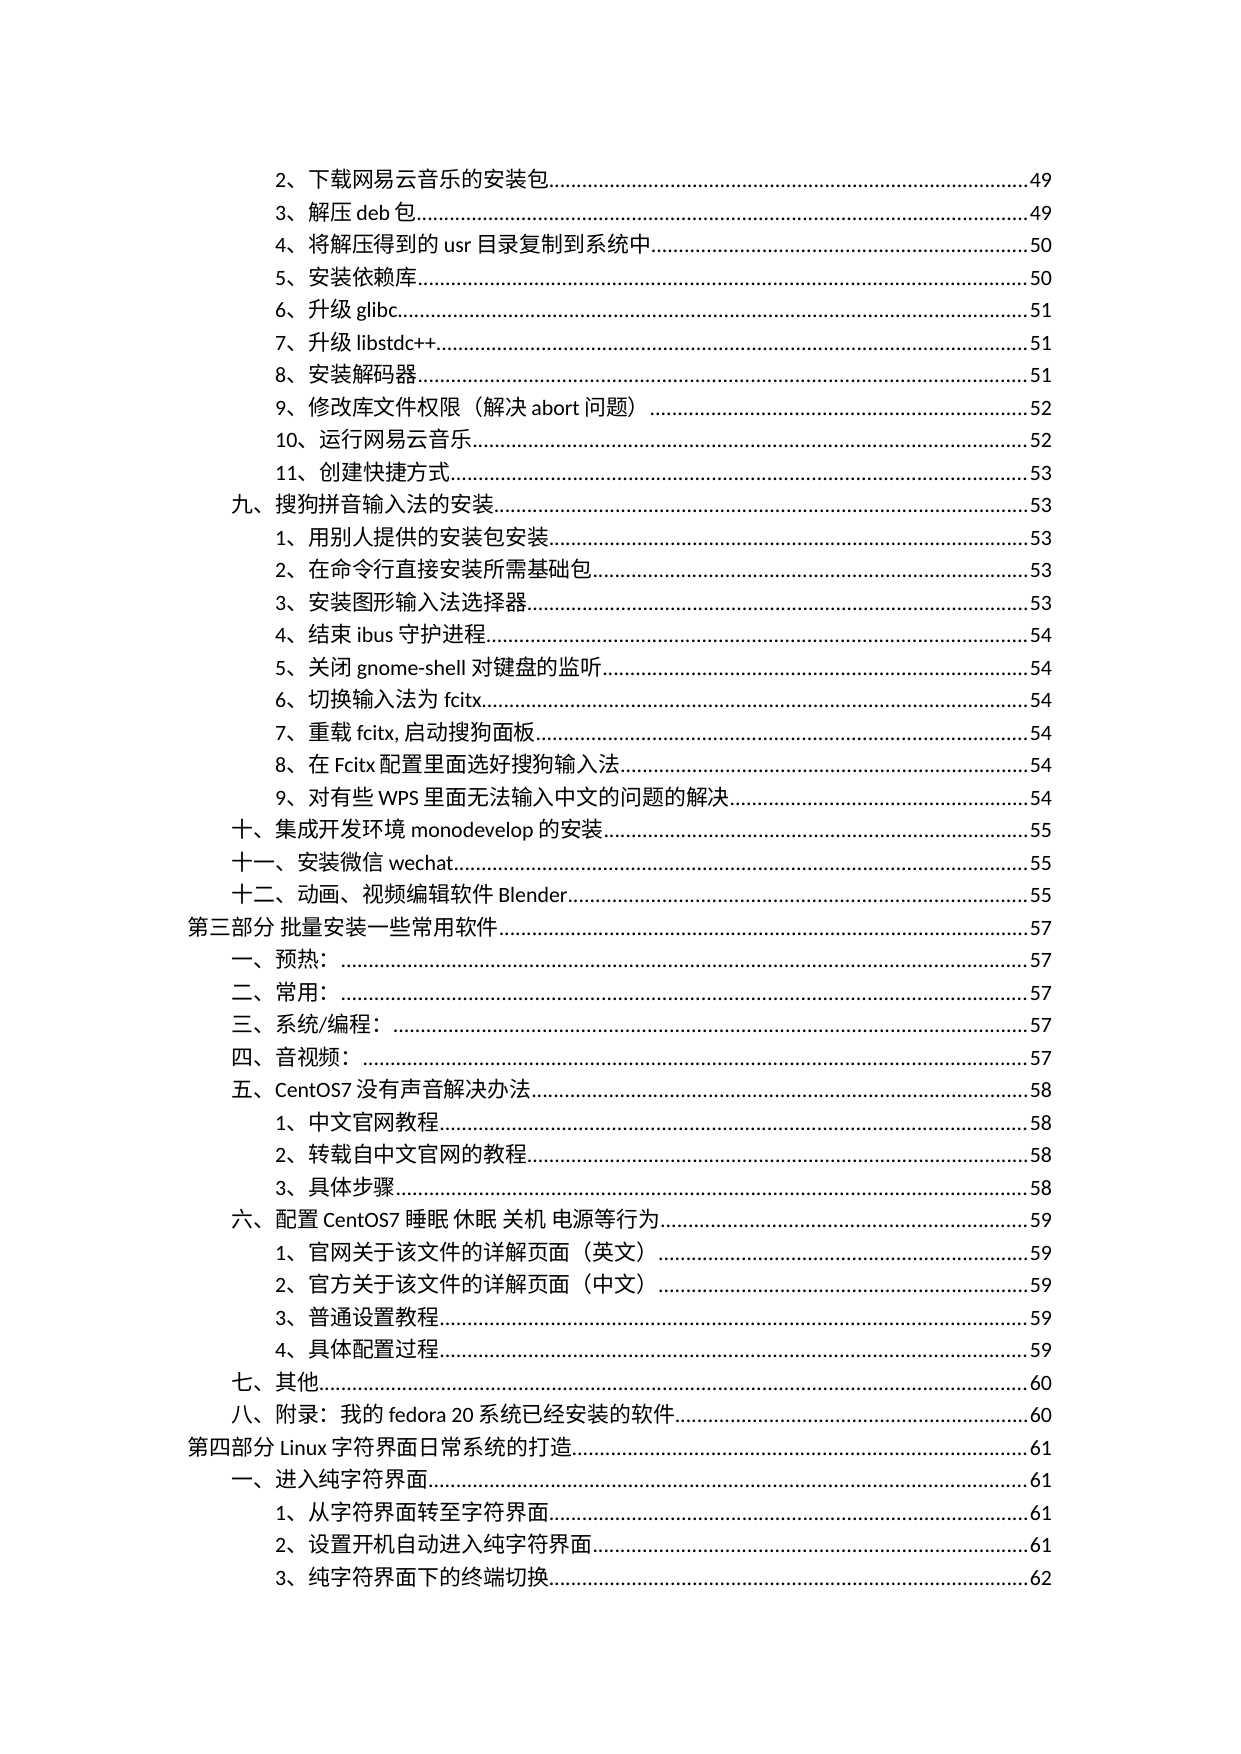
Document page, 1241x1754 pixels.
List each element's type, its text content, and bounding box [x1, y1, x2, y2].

text 八、附录：我的fedora 20系统已经安装的软件 60 [231, 1397, 1053, 1429]
text 三、系统/编程： 57 [231, 1007, 1053, 1039]
text 2、下载网易云音乐的安装包 49 [275, 162, 1053, 194]
text 6、升级glibc 51 [275, 292, 1053, 324]
text 7、重载 fcitx, 启动搜狗面板 54 [275, 714, 1053, 747]
text 十二、动画、视频编辑软件Blender 55 [231, 877, 1053, 909]
text 5、安装依赖库 50 [275, 259, 1053, 292]
text 2、官方关于该文件的详解页面（中文） 59 [275, 1267, 1053, 1299]
text 五、CentOS7没有声音解决办法 58 [231, 1072, 1053, 1104]
text 第四部分 Linux字符界面日常系统的打造 61 [187, 1429, 1053, 1462]
text 7、升级libstdc++ 51 [275, 324, 1053, 357]
text 4、结束 ibus 守护进程 54 [275, 617, 1053, 649]
text 3、具体步骤 58 [275, 1169, 1053, 1202]
text 1、从字符界面转至字符界面 61 [275, 1494, 1053, 1527]
text 2、转载自中文官网的教程 58 [275, 1137, 1053, 1169]
text 11、创建快捷方式 53 [275, 454, 1053, 487]
text 4、具体配置过程 59 [275, 1332, 1053, 1364]
text 四、音视频： 57 [231, 1039, 1053, 1072]
text 8、安装解码器 51 [275, 357, 1053, 389]
text 3、解压deb包 49 [275, 194, 1053, 227]
text 4、将解压得到的usr目录复制到系统中 50 [275, 227, 1053, 259]
text 3、纯字符界面下的终端切换 62 [275, 1559, 1053, 1592]
text 10、运行网易云音乐 52 [275, 422, 1053, 454]
text 二、常用： 57 [231, 974, 1053, 1007]
text 十一、安装微信wechat 55 [231, 844, 1053, 877]
text 1、中文官网教程 58 [275, 1104, 1053, 1137]
text 九、搜狗拼音输入法的安装 53 [231, 487, 1053, 519]
text 8、在Fcitx配置里面选好搜狗输入法 54 [275, 747, 1053, 779]
text 9、修改库文件权限（解决abort问题） 52 [275, 389, 1053, 422]
text 十、集成开发环境monodevelop的安装 55 [231, 812, 1053, 844]
text 6、切换输入法为 fcitx 54 [275, 682, 1053, 714]
text 3、普通设置教程 59 [275, 1299, 1053, 1332]
text 第三部分 批量安装一些常用软件 57 [187, 909, 1053, 942]
text 2、在命令行直接安装所需基础包 53 [275, 552, 1053, 584]
text 1、用别人提供的安装包安装 53 [275, 519, 1053, 552]
text 2、设置开机自动进入纯字符界面 61 [275, 1527, 1053, 1559]
text 一、进入纯字符界面 61 [231, 1462, 1053, 1494]
text 六、配置CentOS7 睡眠 休眠 关机 电源等行为 59 [231, 1202, 1053, 1234]
text 3、安装图形输入法选择器 53 [275, 584, 1053, 617]
text 七、其他 60 [231, 1364, 1053, 1397]
text 9、对有些WPS里面无法输入中文的问题的解决 54 [275, 779, 1053, 812]
text 一、预热： 57 [231, 942, 1053, 974]
text 1、官网关于该文件的详解页面（英文） 59 [275, 1234, 1053, 1267]
text 5、关闭 gnome-shell 对键盘的监听 54 [275, 649, 1053, 682]
